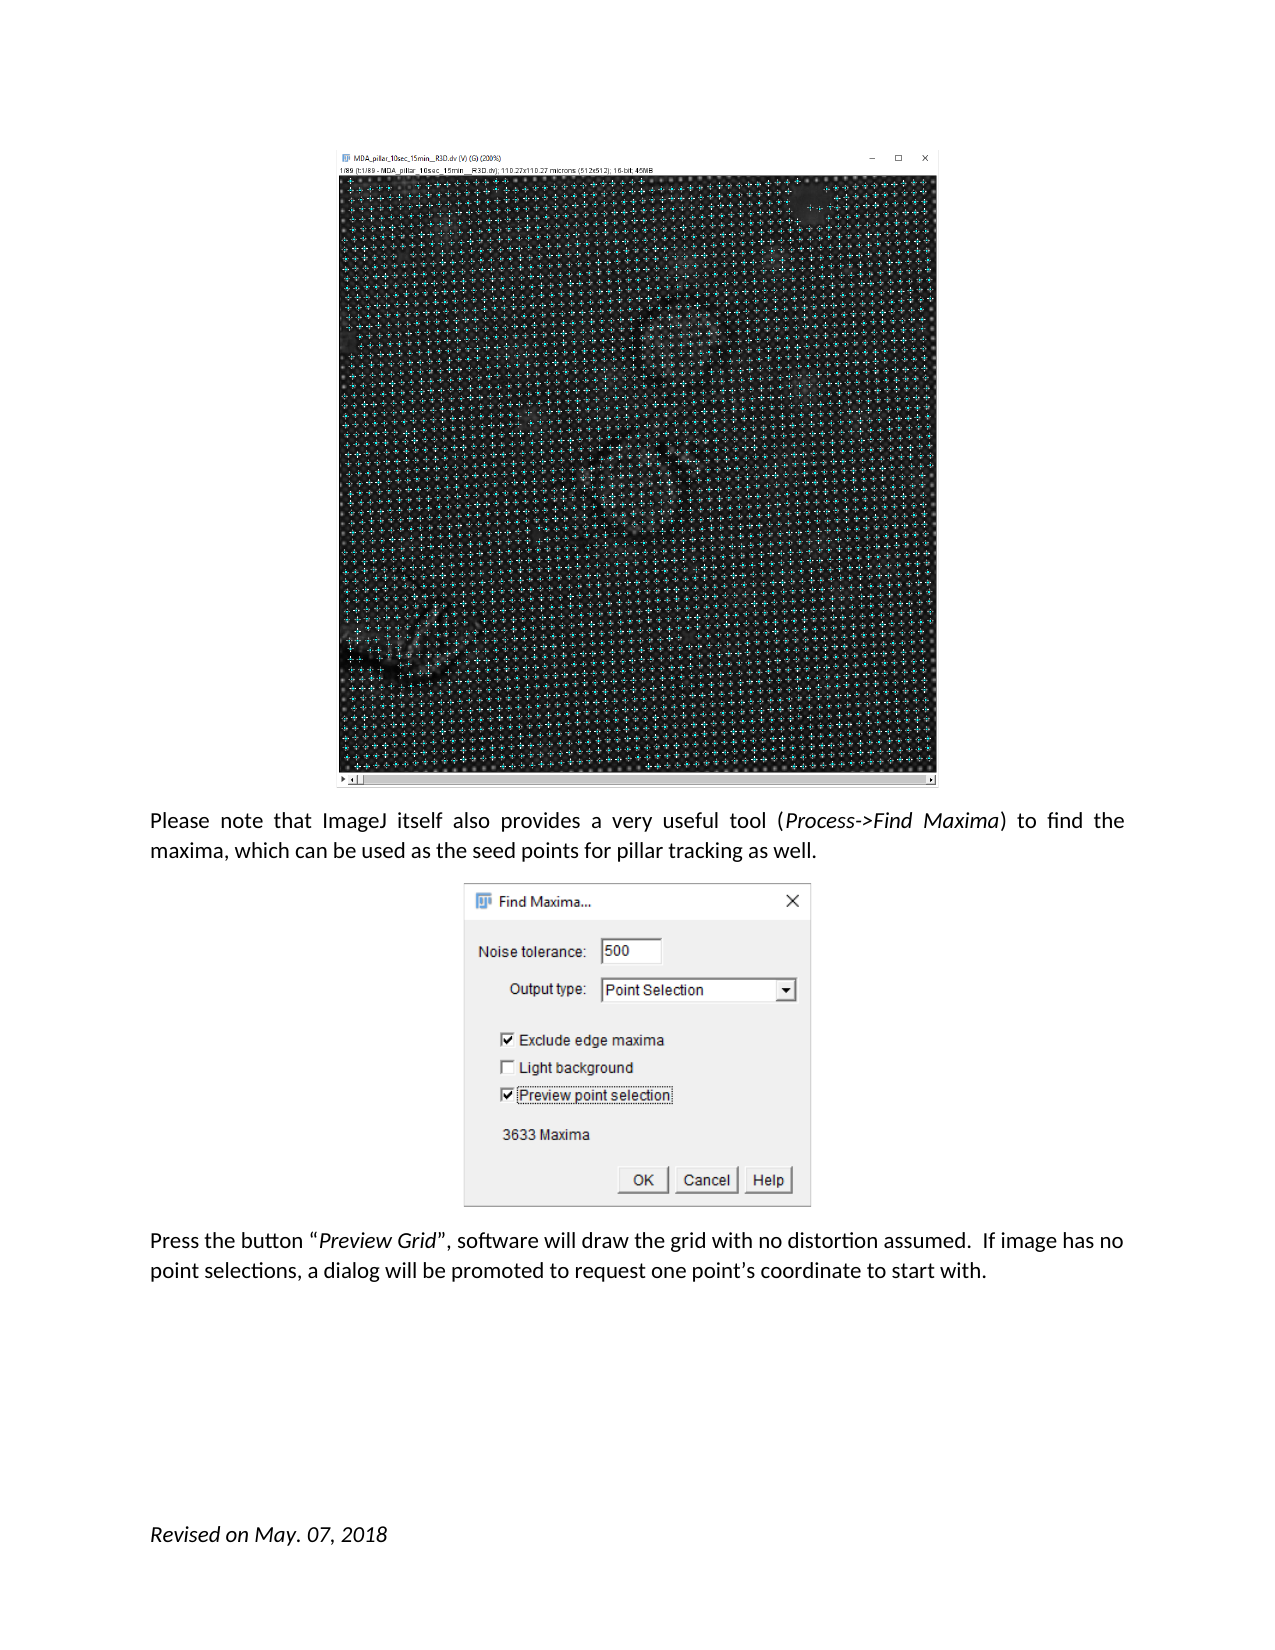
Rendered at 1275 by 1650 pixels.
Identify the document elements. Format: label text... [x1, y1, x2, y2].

text Please note that ImageJ itself also provides a very useful tool (Process->Find Maxima) to find the maxima, which can be used as the seed points for pillar tracking as well. [150, 806, 1125, 864]
picture [463, 883, 812, 1207]
picture [336, 150, 939, 788]
text Press the button “Preview Grid”, software will draw the grid with no distortion assumed. If image has no point selections, a dialog will be promoted to request one point’s coordinate to start with. [150, 1226, 1125, 1284]
